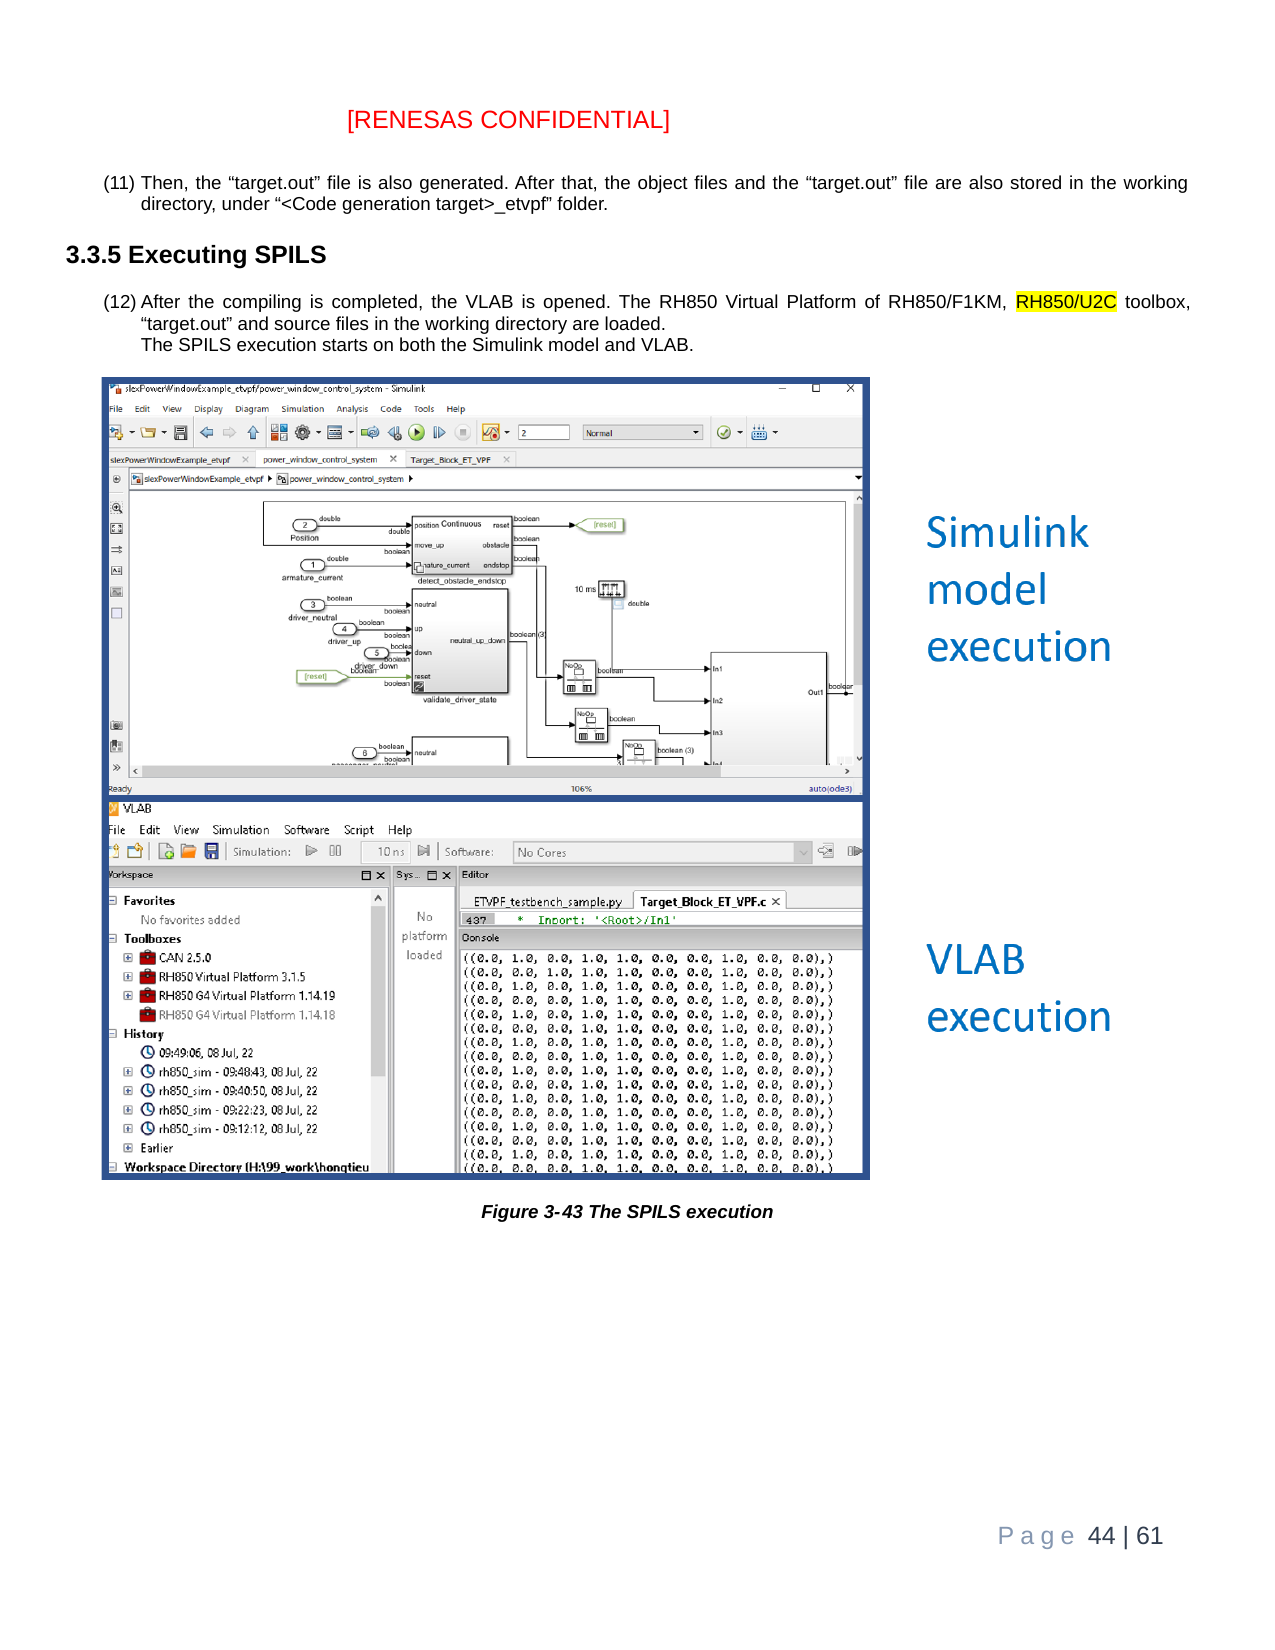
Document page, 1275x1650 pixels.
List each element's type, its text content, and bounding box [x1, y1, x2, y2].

list After the compiling is completed, the VLAB is opened. The RH850 Virtual Platform of RH850/F1KM, RH850/U2C toolbox, “target.out” and source files in the working directory are loaded. [103, 291, 1191, 334]
picture [101, 377, 1155, 1180]
subtitle 3.3.5 Executing SPILS [66, 240, 1191, 269]
list Then, the “target.out” file is also generated. After that, the object files and the “target.out” file are also stored in the working directory, under “<Code generation target>_etvpf” folder. [103, 172, 1191, 215]
list The SPILS execution starts on both the Simulink model and VLAB. [141, 334, 1191, 355]
